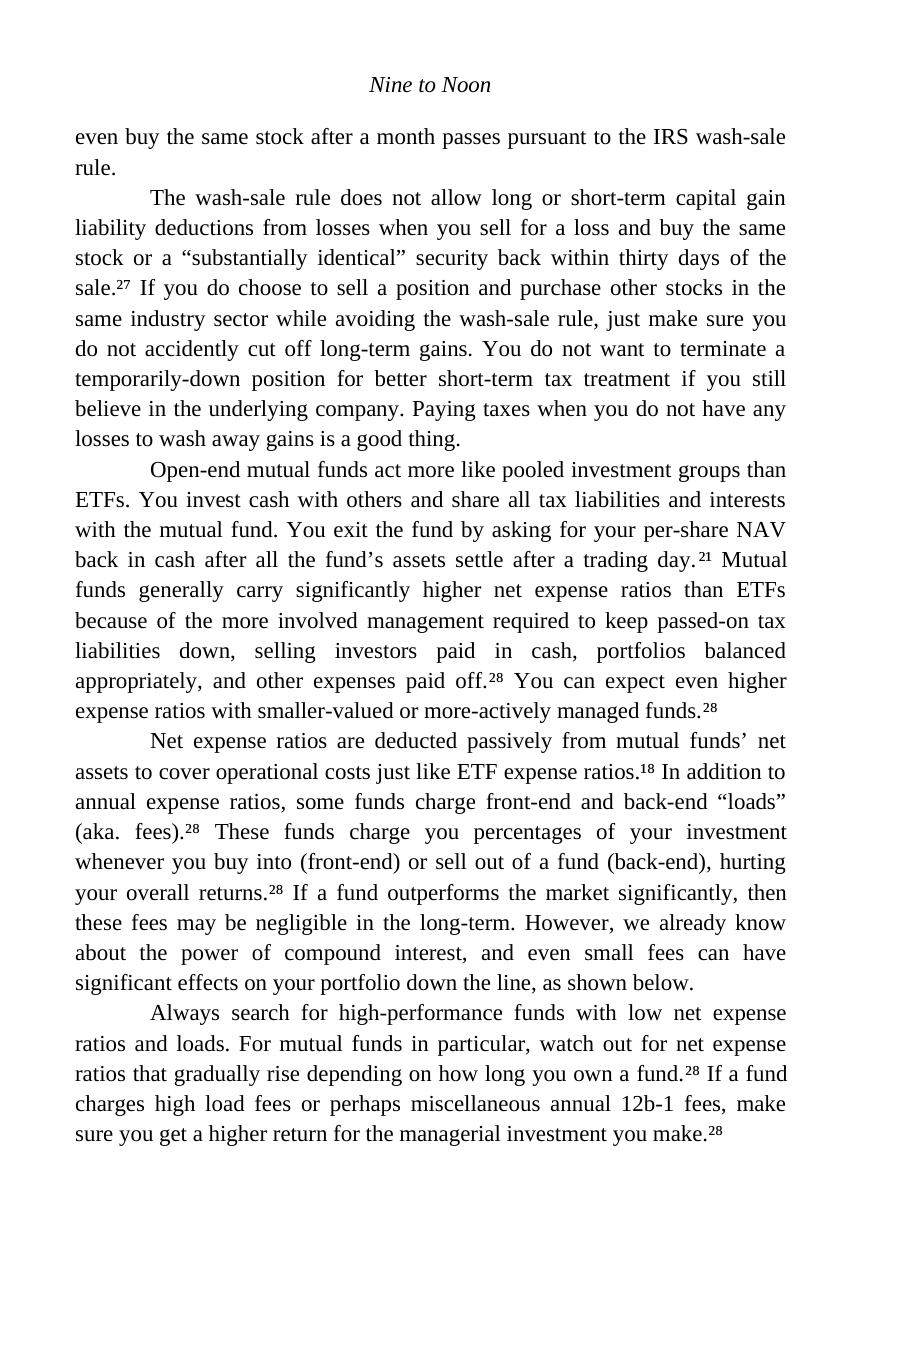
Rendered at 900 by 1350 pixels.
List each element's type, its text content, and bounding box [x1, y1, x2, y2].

text Open-end mutual funds act more like pooled investment groups than ETFs. You invest cash with others and share all tax liabilities and interests with the mutual fund. You exit the fund by asking for your per-share NAV back in cash after all the fund’s assets settle after a trading day.²¹ Mutual funds generally carry significantly higher net expense ratios than ETFs because of the more involved management required to keep passed-on tax liabilities down, selling investors paid in cash, portfolios balanced appropriately, and other expenses paid off.²⁸ You can expect even higher expense ratios with smaller-valued or more-actively managed funds.²⁸ [75, 456, 787, 724]
text The wash-sale rule does not allow long or short-term capital gain liability deductions from losses when you sell for a loss and buy the same stock or a “substantially identical” security back within thirty days of the sale.²⁷ If you do choose to sell a position and purchase other stocks in the same industry sector while avoiding the wash-sale rule, just make sure you do not accidently cut off long-term gains. You do not want to terminate a temporarily-down position for better short-term tax treatment if you still believe in the underlying company. Paying taxes when you do not have any losses to wash away gains is a good thing. [75, 184, 787, 452]
text Always search for high-performance funds with low net expense ratios and loads. For mutual funds in particular, watch out for net expense ratios that gradually rise depending on how long you own a fund.²⁸ If a fund charges high load fees or perhaps miscellaneous annual 12b-1 fees, make sure you get a higher return for the managerial investment you make.²⁸ [75, 1116, 787, 1147]
text Net expense ratios are deducted passively from mutual funds’ net assets to cover operational costs just like ETF expense ratios.¹⁸ In addition to annual expense ratios, some funds charge front-end and back-end “loads” (aka. fees).²⁸ These funds charge you percentages of your investment whenever you buy into (front-end) or sell out of a fund (back-end), hurting your overall returns.²⁸ If a fund outperforms the market significantly, then these fees may be negligible in the long-term. However, we already know about the power of compound interest, and even small fees can have significant effects on your portfolio down the line, as shown below. [75, 728, 787, 996]
text Always search for high-performance funds with low net expense ratios and loads. For mutual funds in particular, watch out for net expense ratios that gradually rise depending on how long you own a fund.²⁸ If a fund charges high load fees or perhaps miscellaneous annual 12b-1 fees, make sure you get a higher return for the managerial investment you make.²⁸ [75, 999, 787, 1090]
